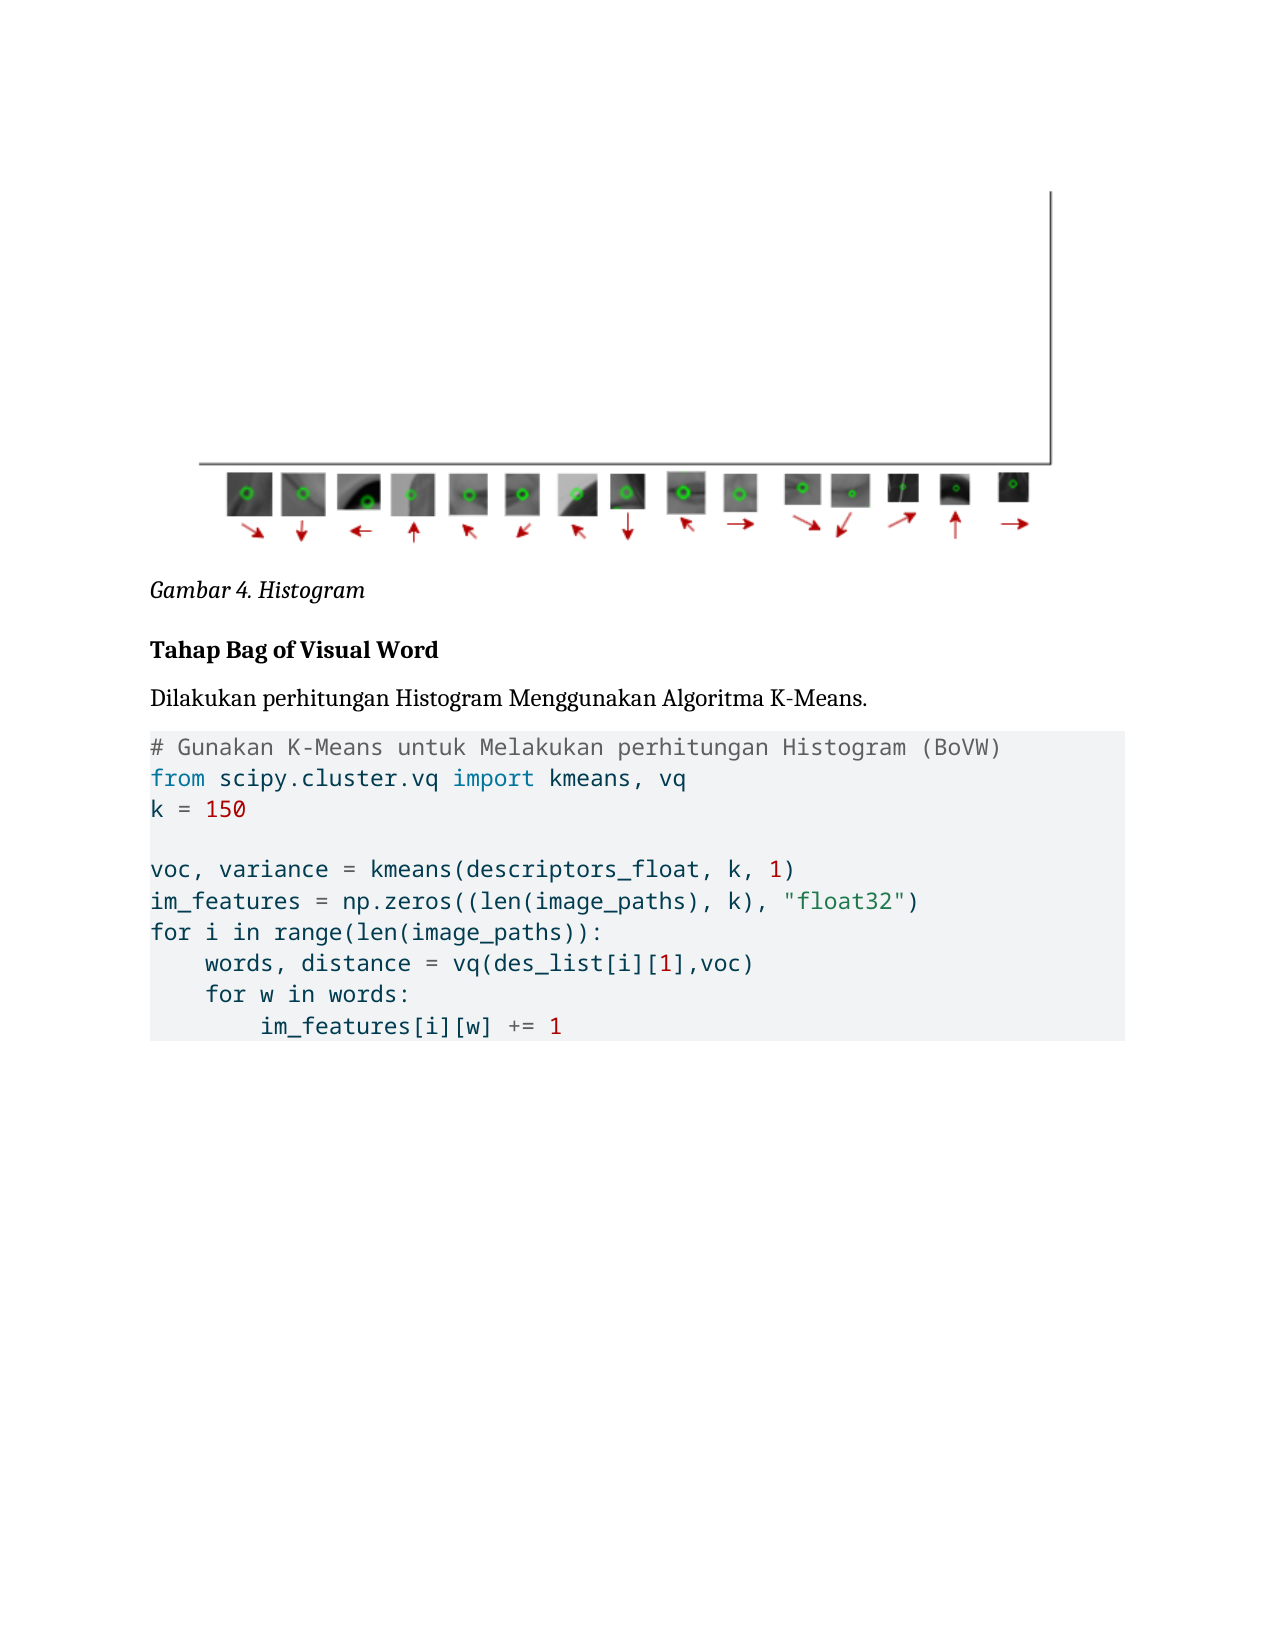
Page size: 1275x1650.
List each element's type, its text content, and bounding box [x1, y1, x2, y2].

text # Gunakan K-Means untuk Melakukan perhitungan Histogram (BoVW) from scipy.cluster.vq import kmeans, vq k = 150 voc, variance = kmeans(descriptors_float, k, 1) im_features = np.zeros((len(image_paths), k), "float32") for i in range(len(image_paths)): words, distance = vq(des_list[i][1],voc) for w in words: im_features[i][w] += 1 [150, 731, 1125, 1041]
picture [188, 150, 1064, 555]
text Dilakukan perhitungan Histogram Menggunakan Algoritma K-Means. [150, 683, 1125, 712]
text Tahap Bag of Visual Word [150, 636, 1125, 665]
table_header Gambar 4. Histogram [139, 150, 1114, 617]
